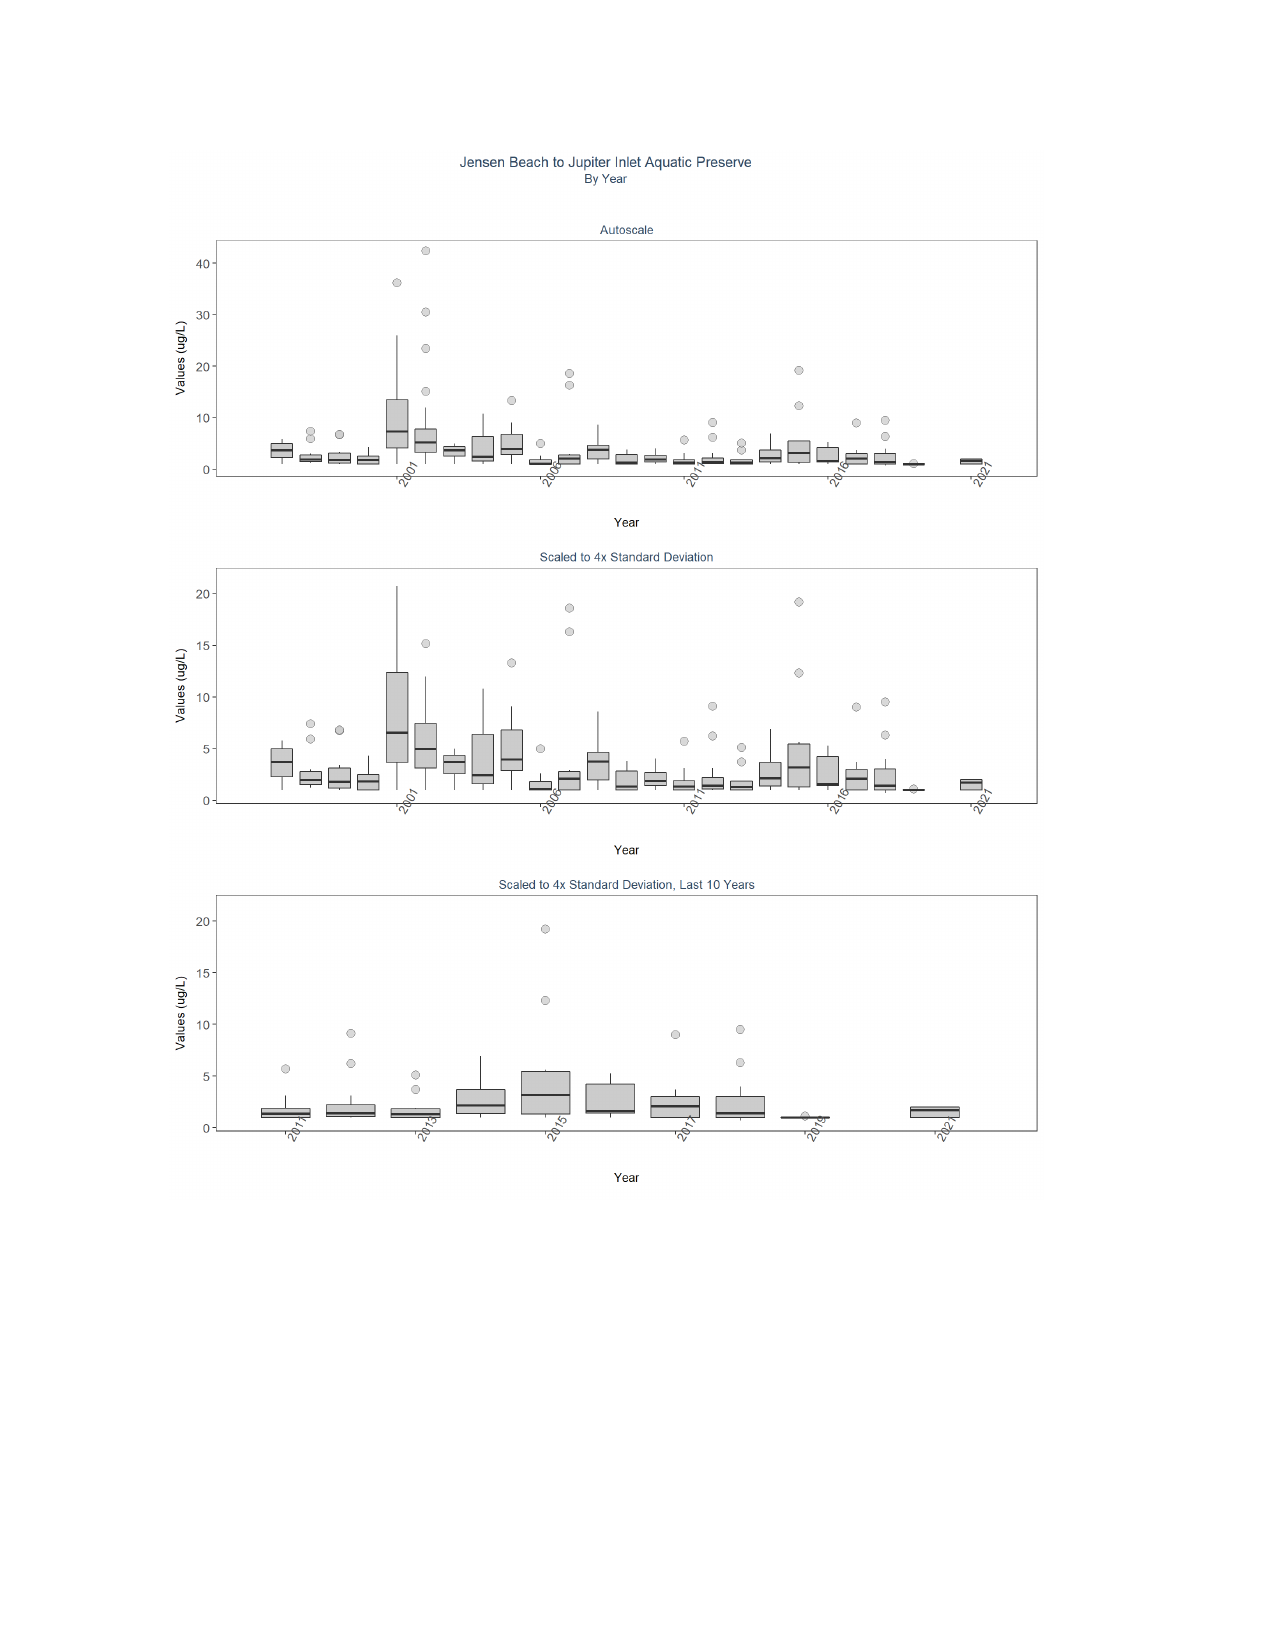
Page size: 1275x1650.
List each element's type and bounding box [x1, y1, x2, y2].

picture [168, 150, 1044, 1200]
